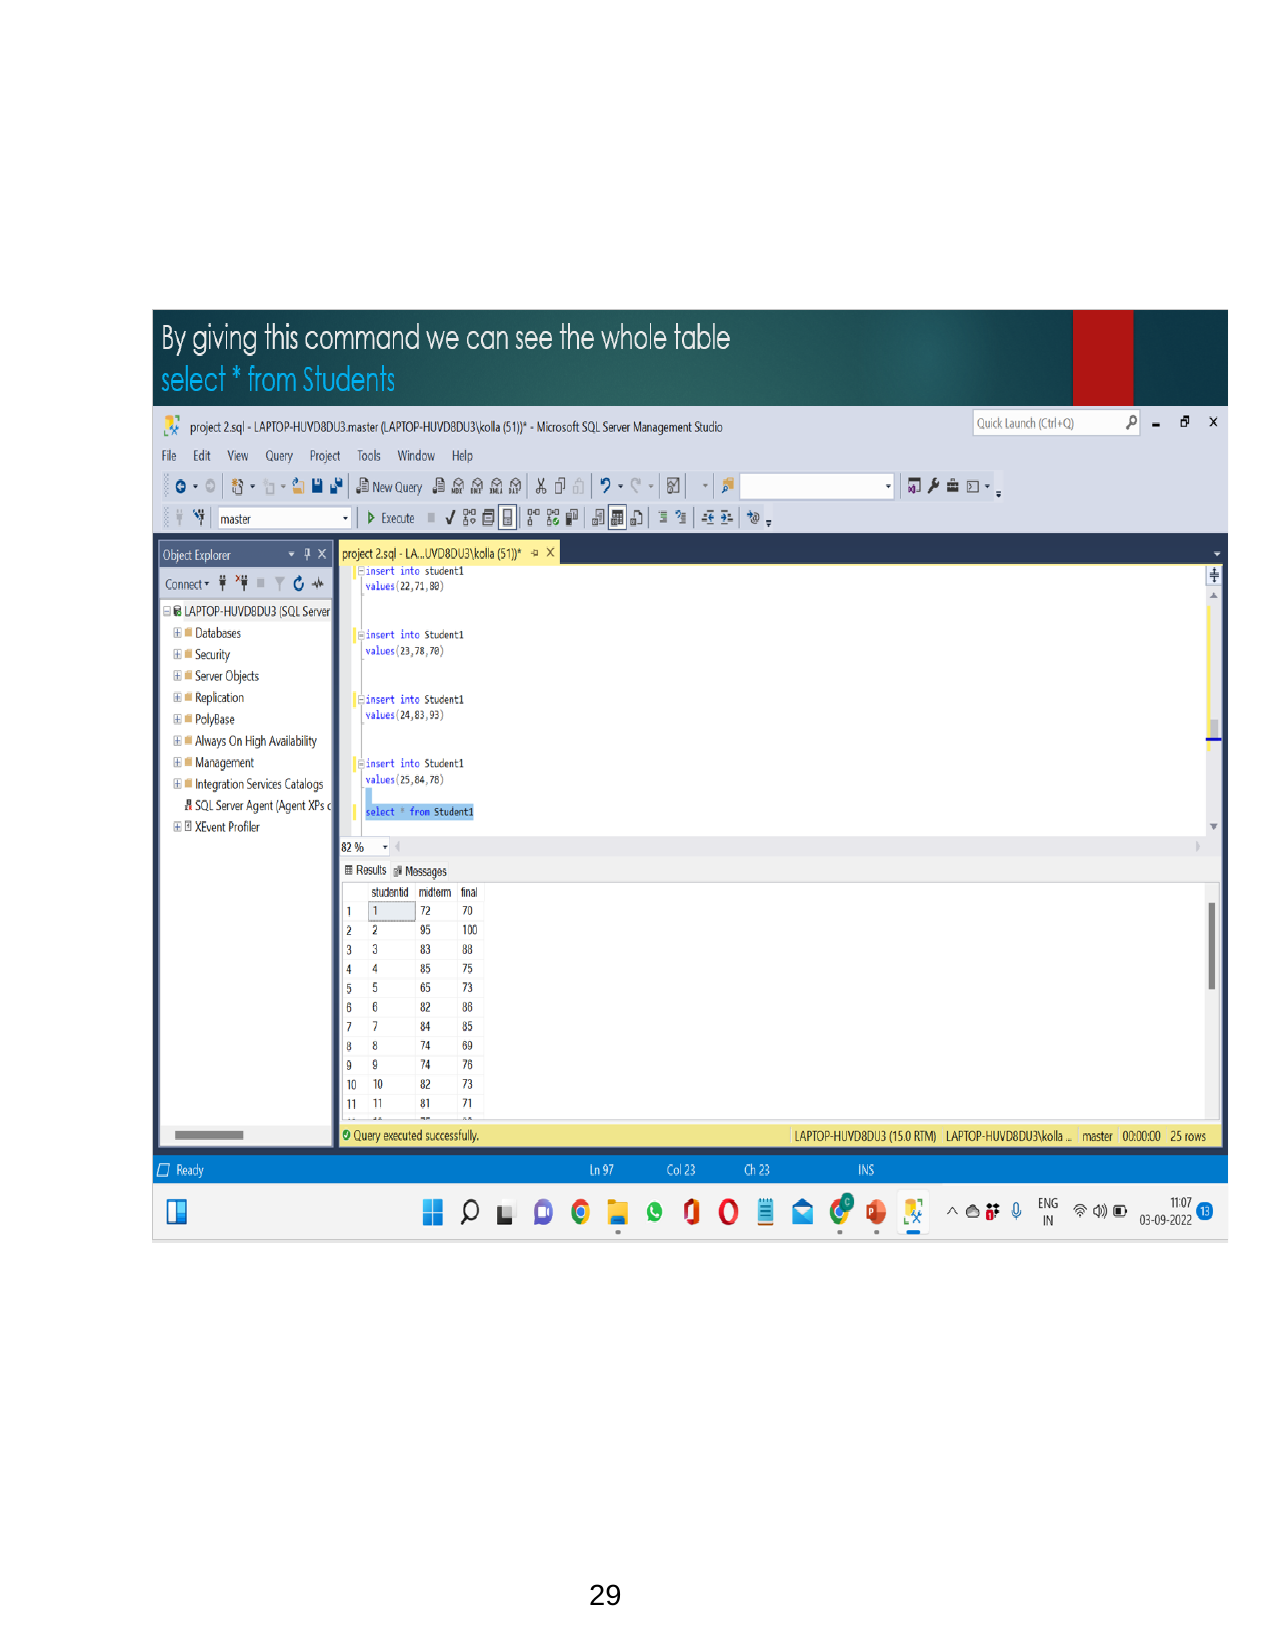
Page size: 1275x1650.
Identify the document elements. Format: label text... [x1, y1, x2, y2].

text 29 [152, 1578, 1096, 1612]
picture [152, 309, 1229, 1243]
